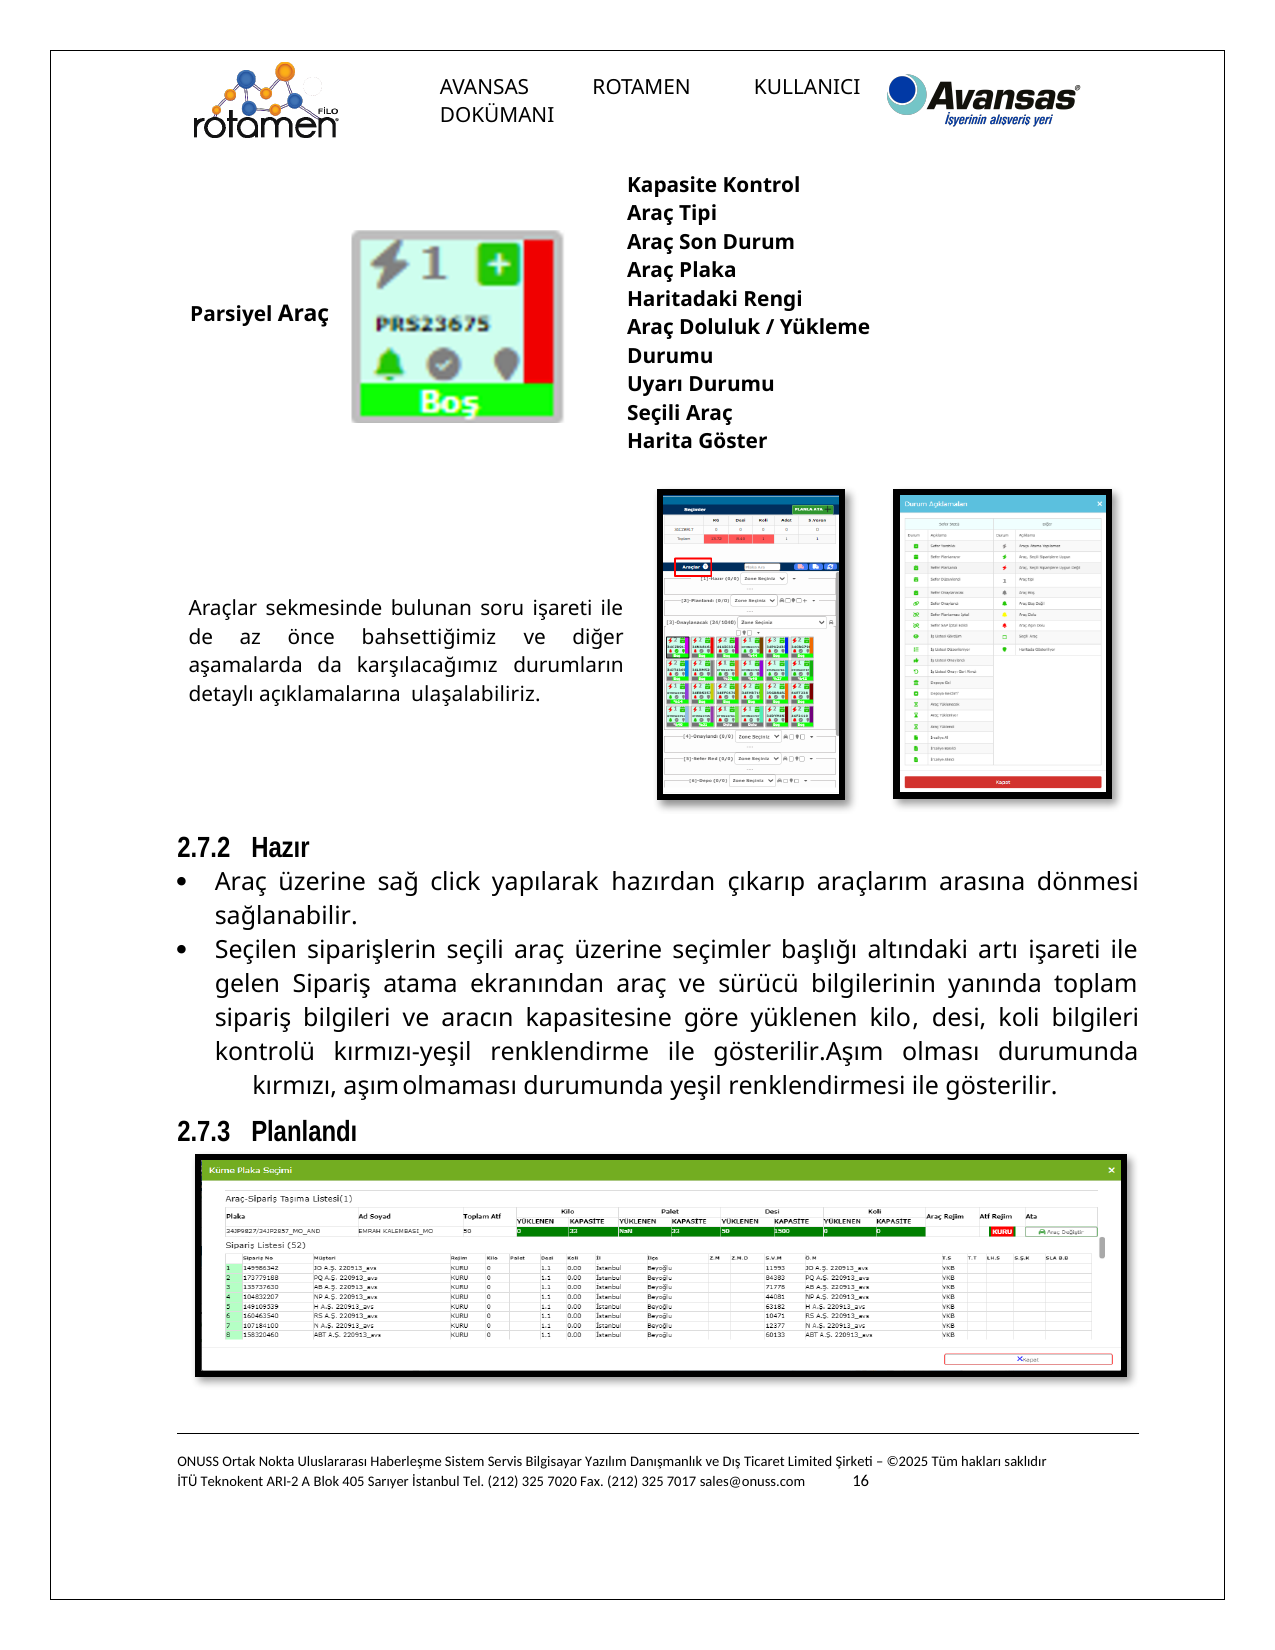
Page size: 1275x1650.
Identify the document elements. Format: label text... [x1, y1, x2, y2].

picture [201, 1160, 1121, 1371]
table_cell Kapasite Kontrol Araç Tipi Araç Son Durum Araç Plaka Haritadaki Rengi Araç Doluluk / Yükleme Durumu Uyarı Durumu Seçili Araç Harita Göster [616, 170, 958, 483]
list Seçilen siparişlerin seçili araç üzerine seçimler başlığı altındaki artı işareti ile gelen Sipariş atama ekranından araç ve sürücü bilgilerinin yanında toplam sipariş bilgileri ve aracın kapasitesine göre yüklenen kilo, desi, koli bilgileri kontrolü kırmızı-yeşil renklendirme ile gösterilir.Aşım olması durumunda kırmızı, aşım olmaması durumunda yeşil renklendirmesi ile gösterilir. [177, 932, 1139, 1102]
table_cell Araçlar sekmesinde bulunan soru işareti ile de az önce bahsettiğimiz ve diğer aşamalarda da karşılacağımız durumların detaylı açıklamalarına ulaşalabiliriz. [177, 483, 635, 817]
table_cell [340, 170, 616, 483]
subtitle Planlandı [177, 1114, 1139, 1148]
table_cell Parsiyel Araç [177, 170, 340, 483]
subtitle Hazır [177, 830, 1139, 863]
table_header [177, 1148, 1139, 1392]
picture [351, 230, 565, 423]
table_cell [871, 483, 1139, 817]
list Araç üzerine sağ click yapılarak hazırdan çıkarıp araçlarım arasına dönmesi sağlanabilir. [177, 863, 1139, 932]
picture [883, 73, 1084, 128]
picture [663, 505, 839, 794]
picture [188, 62, 343, 138]
picture [900, 495, 1106, 792]
table_cell [635, 483, 871, 817]
